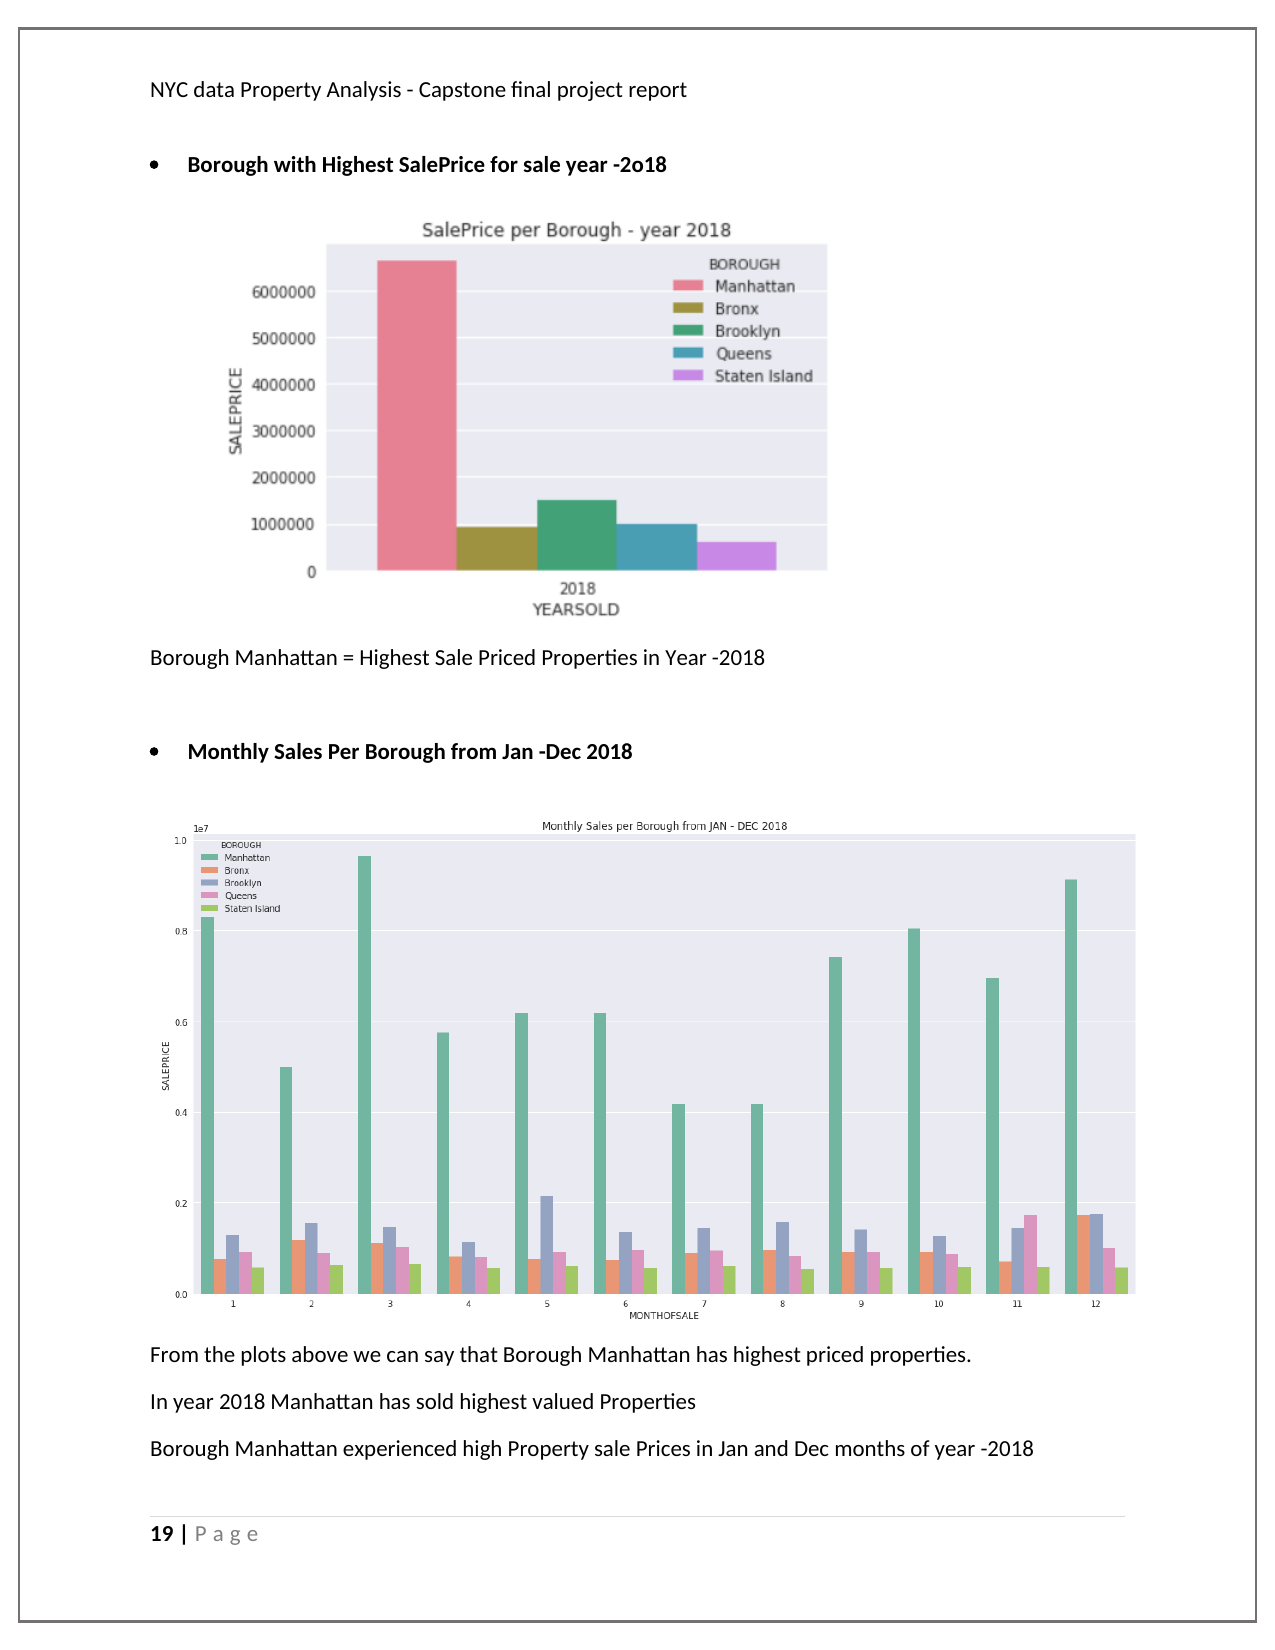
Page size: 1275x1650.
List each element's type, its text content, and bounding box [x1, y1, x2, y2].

text Borough Manhattan = Highest Sale Priced Properties in Year -2018 [150, 643, 1125, 671]
picture [225, 210, 906, 625]
text Borough Manhattan experienced high Property sale Prices in Jan and Dec months of year -2018 [150, 1434, 1125, 1462]
list Monthly Sales Per Borough from Jan -Dec 2018 [150, 737, 1125, 765]
text From the plots above we can say that Borough Manhattan has highest priced properties. [150, 1340, 1125, 1368]
text In year 2018 Manhattan has sold highest valued Properties [150, 1387, 1125, 1415]
picture [150, 814, 1163, 1322]
list Borough with Highest SalePrice for sale year -2o18 [150, 150, 1125, 178]
